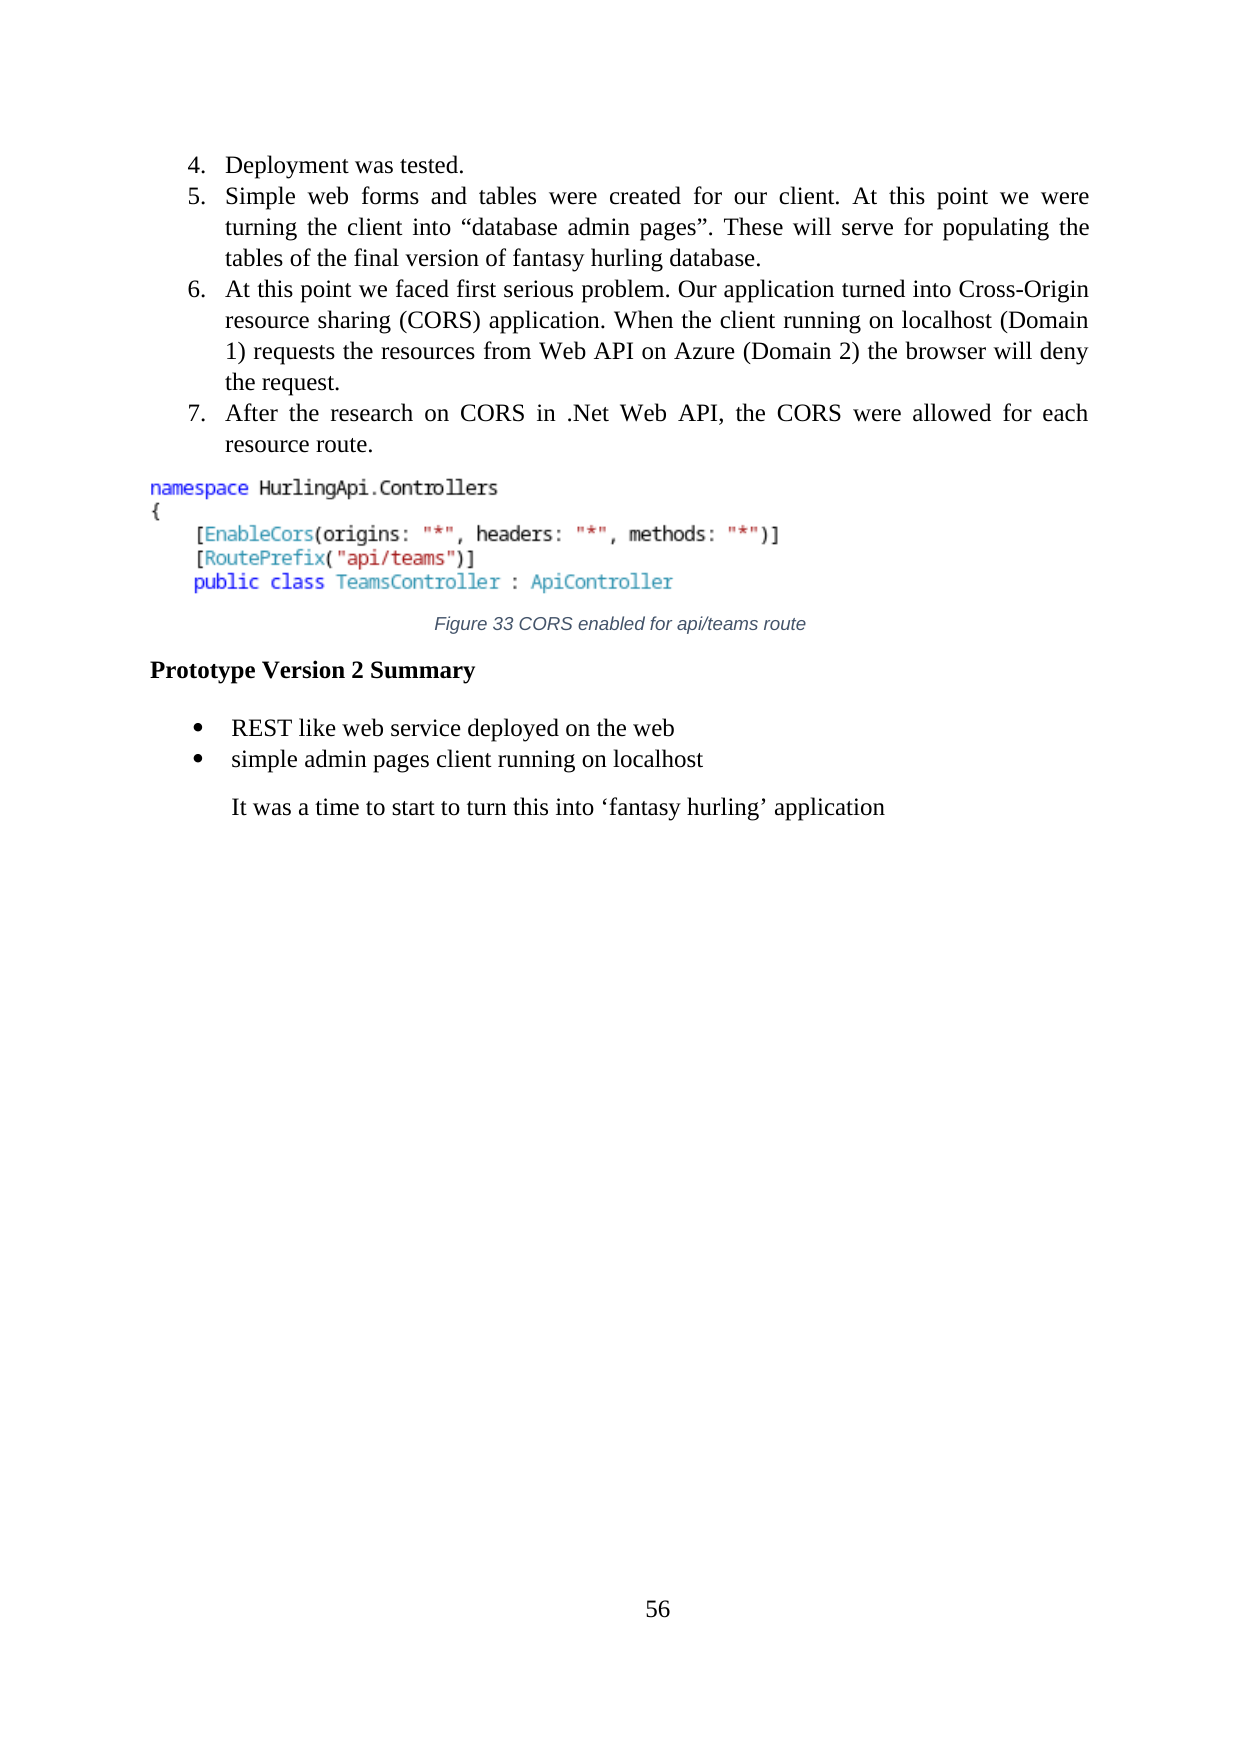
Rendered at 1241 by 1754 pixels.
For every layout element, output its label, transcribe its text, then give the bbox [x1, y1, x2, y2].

subtitle Prototype Version 2 Summary [150, 655, 1090, 684]
list simple admin pages client running on localhost [194, 744, 1090, 773]
list REST like web service deployed on the web [194, 713, 1090, 742]
list At this point we faced first serious problem. Our application turned into Cross-Origin resource sharing (CORS) application. When the client running on localhost (Domain 1) requests the resources from Web API on Azure (Domain 2) the browser will deny the request. [187, 274, 1090, 396]
list Simple web forms and tables were created for our client. At this point we were turning the client into “database admin pages”. These will serve for populating the tables of the final version of fantasy hurling database. [187, 181, 1090, 272]
list Deployment was tested. [187, 150, 1090, 179]
list After the research on CORS in .Net Web API, the CORS were allowed for each resource route. [187, 398, 1090, 458]
text It was a time to start to turn this into ‘fantasy hurling’ application [150, 792, 1090, 820]
